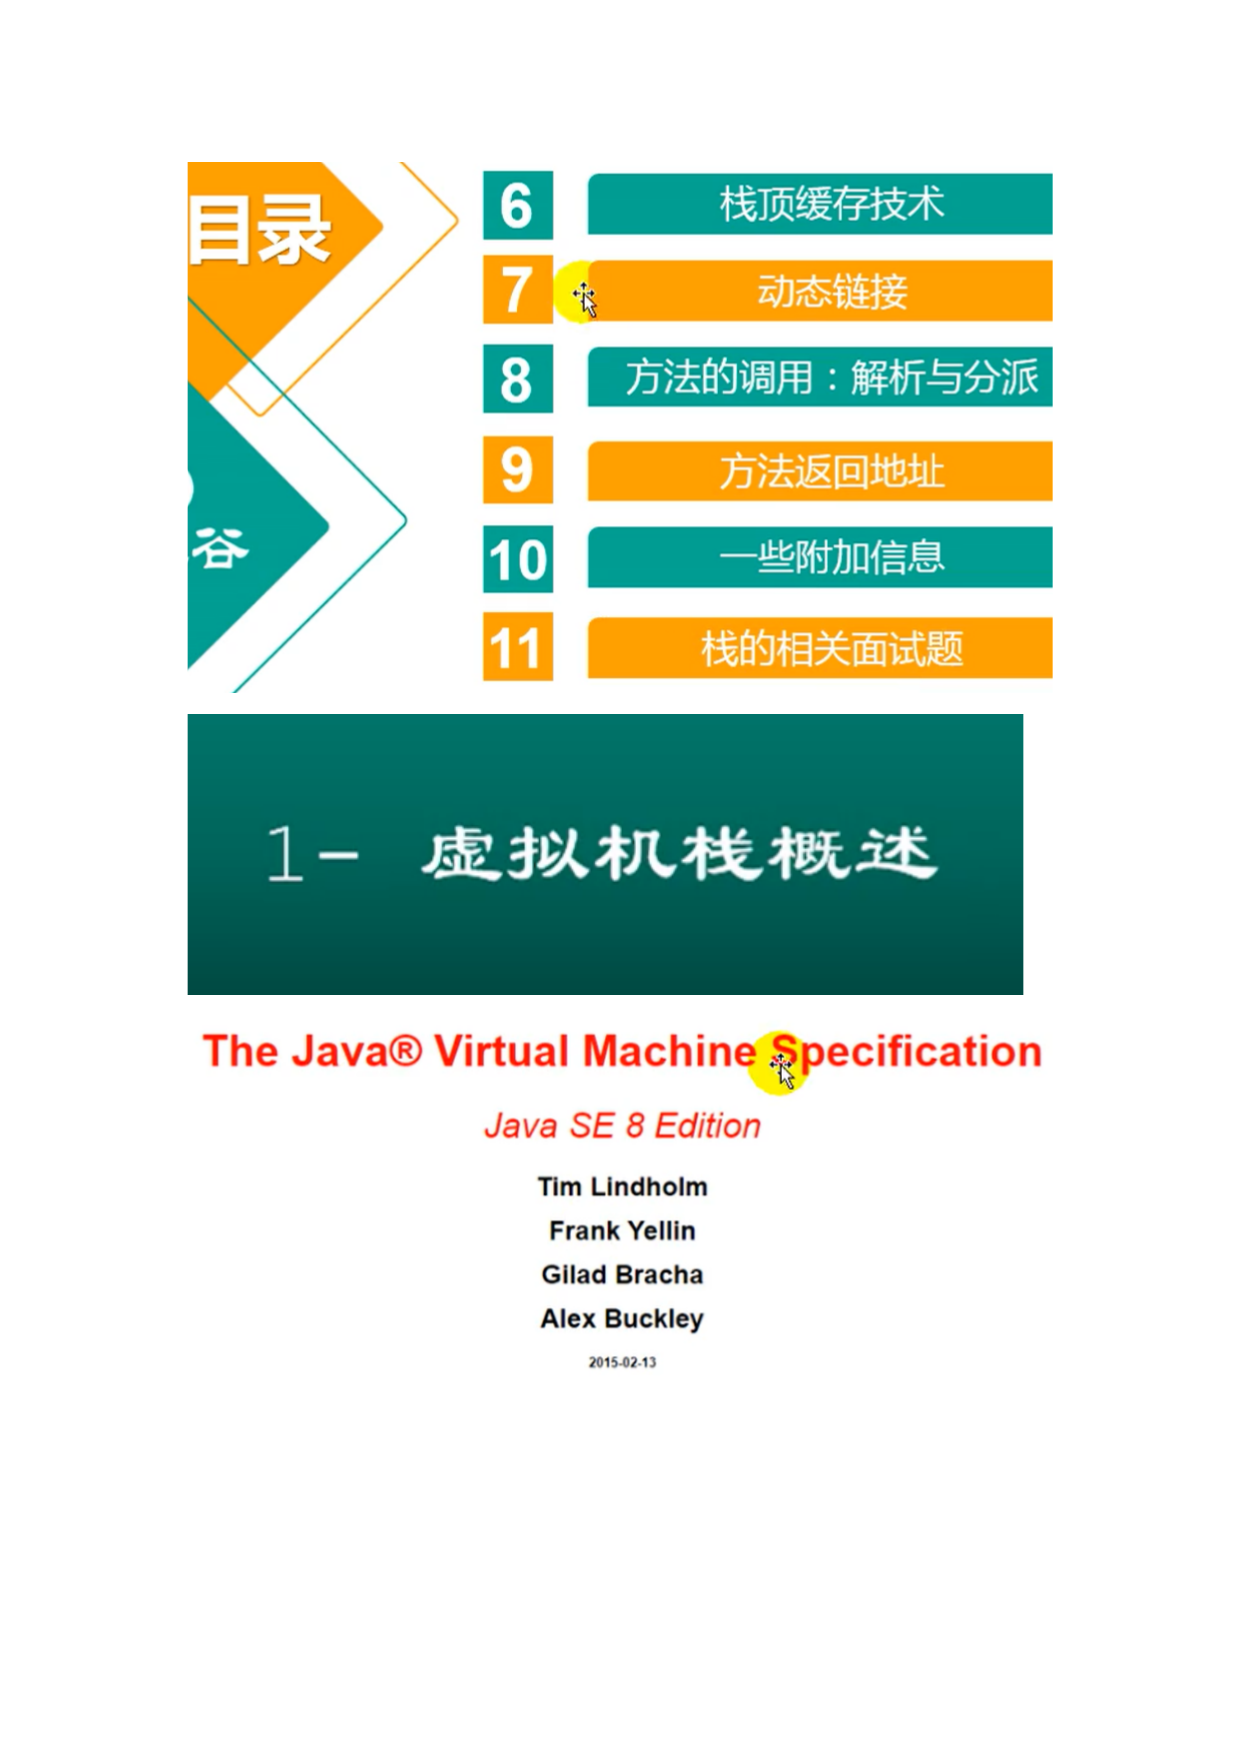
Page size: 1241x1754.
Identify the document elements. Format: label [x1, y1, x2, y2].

picture [187, 162, 1053, 693]
picture [187, 1007, 1053, 1382]
picture [187, 714, 1024, 995]
